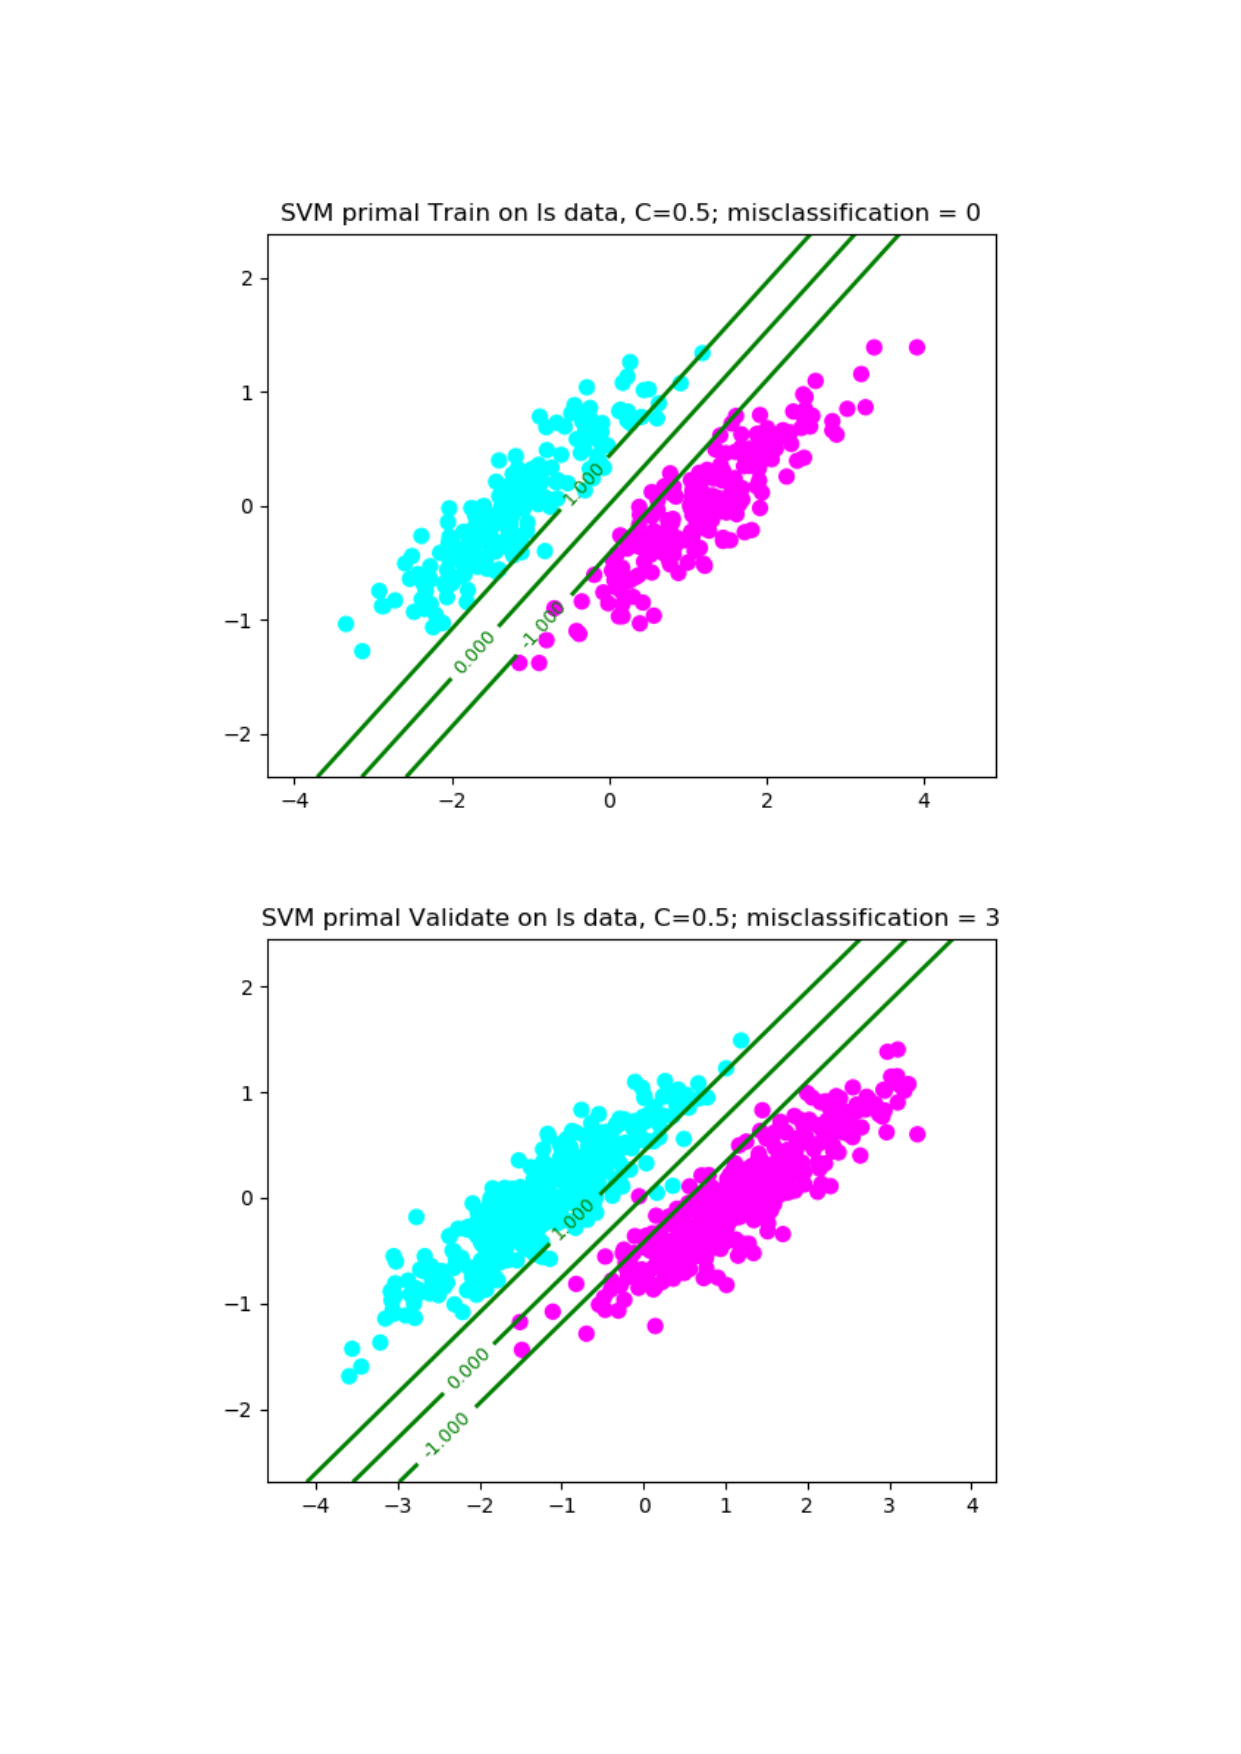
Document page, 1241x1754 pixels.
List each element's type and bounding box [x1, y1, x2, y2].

picture [150, 150, 1090, 1560]
